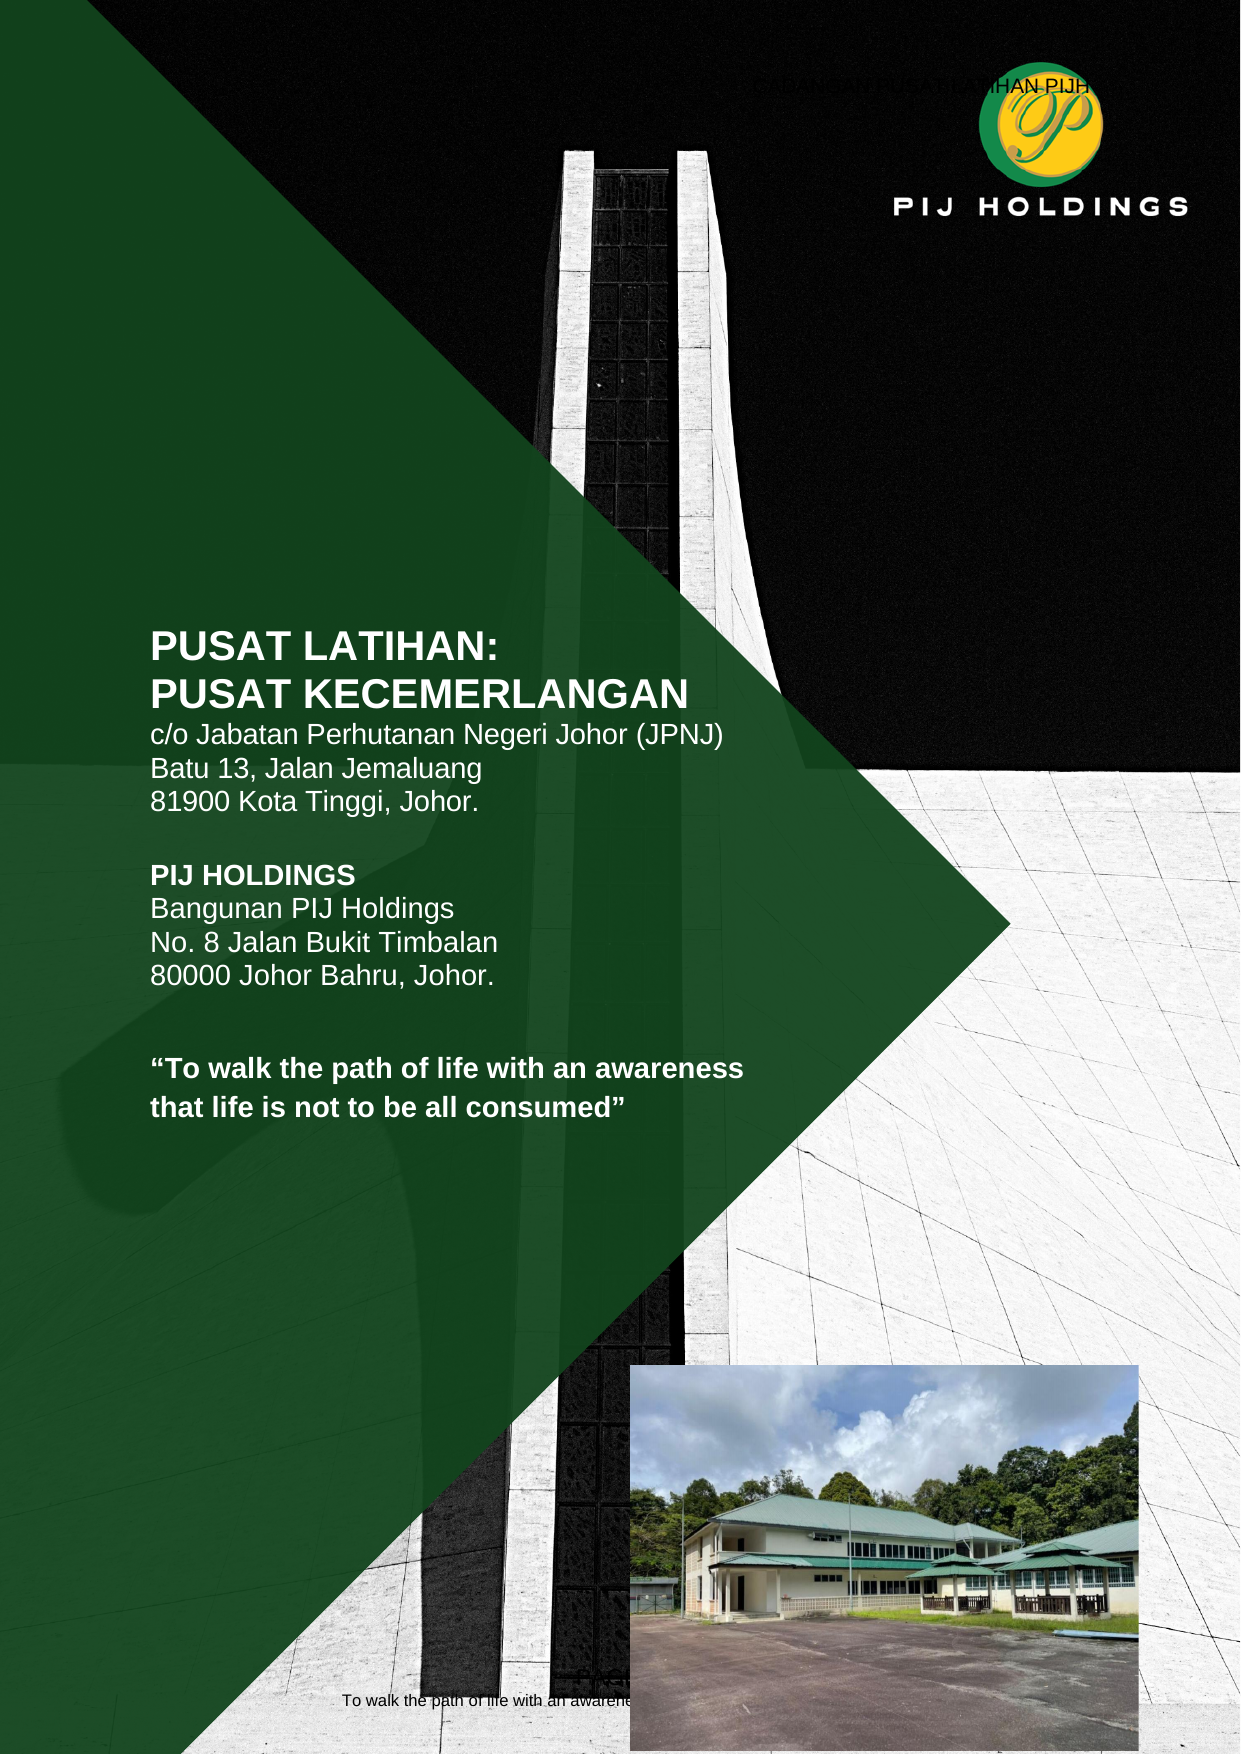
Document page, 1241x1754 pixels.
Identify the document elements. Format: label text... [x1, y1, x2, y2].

text 80000 Johor Bahru, Johor. [150, 958, 770, 992]
text “To walk the path of life with an awareness that life is not to be all consumed” [150, 1051, 770, 1123]
text PIJ HOLDINGS [150, 858, 770, 891]
text PUSAT KECEMERLANGAN [150, 669, 831, 717]
text Bangunan PIJ Holdings [150, 891, 770, 925]
text PUSAT LATIHAN: [150, 621, 857, 669]
text Batu 13, Jalan Jemaluang [150, 751, 770, 784]
text 81900 Kota Tinggi, Johor. [150, 784, 770, 818]
text No. 8 Jalan Bukit Timbalan [150, 925, 770, 958]
text c/o Jabatan Perhutanan Negeri Johor (JPNJ) [150, 717, 770, 751]
picture [88, 0, 1241, 1754]
